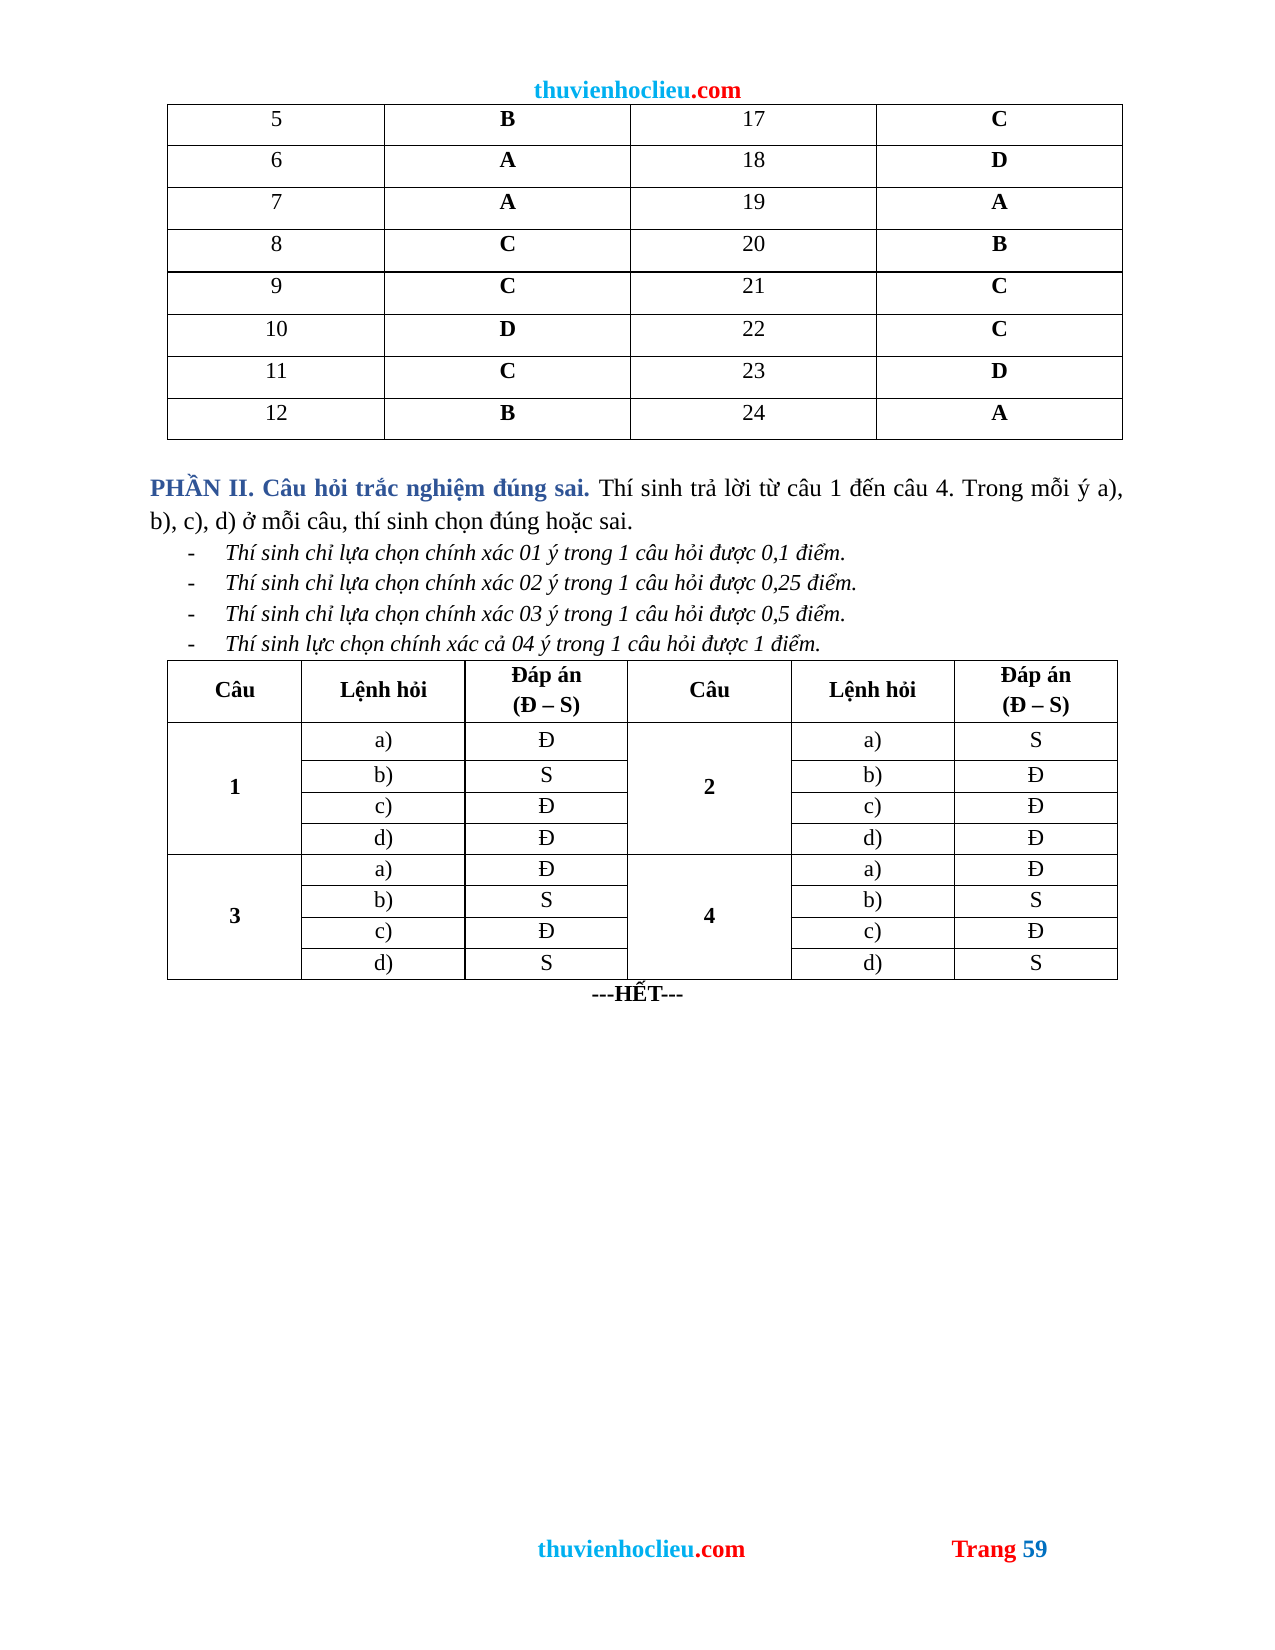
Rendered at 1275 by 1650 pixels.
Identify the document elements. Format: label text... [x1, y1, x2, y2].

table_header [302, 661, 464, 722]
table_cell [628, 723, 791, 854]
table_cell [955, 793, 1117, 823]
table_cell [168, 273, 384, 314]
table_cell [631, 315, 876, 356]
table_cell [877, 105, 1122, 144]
text - Thí sinh chỉ lựa chọn chính xác 03 ý trong 1 câu hỏi được 0,5 điểm. [187, 600, 1125, 626]
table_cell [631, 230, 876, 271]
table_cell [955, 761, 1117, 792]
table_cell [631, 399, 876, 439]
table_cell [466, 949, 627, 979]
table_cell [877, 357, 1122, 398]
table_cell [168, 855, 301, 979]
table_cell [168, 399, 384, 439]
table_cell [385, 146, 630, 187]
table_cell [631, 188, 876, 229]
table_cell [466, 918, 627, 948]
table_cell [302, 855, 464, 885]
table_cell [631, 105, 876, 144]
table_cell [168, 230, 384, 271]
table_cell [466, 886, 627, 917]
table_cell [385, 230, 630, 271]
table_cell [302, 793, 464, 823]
text ---HẾT--- [150, 980, 1125, 1006]
text - Thí sinh lực chọn chính xác cả 04 ý trong 1 câu hỏi được 1 điểm. [187, 630, 1125, 656]
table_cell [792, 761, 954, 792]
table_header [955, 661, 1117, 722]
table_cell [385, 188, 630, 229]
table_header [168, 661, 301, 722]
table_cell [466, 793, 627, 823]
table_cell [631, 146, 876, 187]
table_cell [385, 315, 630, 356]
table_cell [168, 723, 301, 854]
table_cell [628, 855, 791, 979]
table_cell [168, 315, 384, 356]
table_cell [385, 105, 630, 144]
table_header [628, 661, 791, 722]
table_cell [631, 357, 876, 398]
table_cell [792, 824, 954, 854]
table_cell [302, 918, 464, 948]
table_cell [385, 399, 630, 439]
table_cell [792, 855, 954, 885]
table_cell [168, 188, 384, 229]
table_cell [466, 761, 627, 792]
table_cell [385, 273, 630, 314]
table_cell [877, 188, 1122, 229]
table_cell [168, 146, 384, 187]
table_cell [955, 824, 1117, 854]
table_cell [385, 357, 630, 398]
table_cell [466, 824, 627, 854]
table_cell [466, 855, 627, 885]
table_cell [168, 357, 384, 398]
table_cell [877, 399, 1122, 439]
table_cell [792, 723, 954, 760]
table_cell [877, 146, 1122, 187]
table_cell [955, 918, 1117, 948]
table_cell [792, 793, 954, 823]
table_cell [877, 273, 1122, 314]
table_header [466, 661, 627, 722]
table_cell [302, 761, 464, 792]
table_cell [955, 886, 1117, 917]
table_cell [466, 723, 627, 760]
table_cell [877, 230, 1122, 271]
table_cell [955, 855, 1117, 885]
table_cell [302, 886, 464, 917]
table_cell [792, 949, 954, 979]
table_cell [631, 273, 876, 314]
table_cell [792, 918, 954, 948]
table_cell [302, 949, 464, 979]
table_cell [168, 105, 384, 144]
text - Thí sinh chỉ lựa chọn chính xác 01 ý trong 1 câu hỏi được 0,1 điểm. [187, 539, 1125, 566]
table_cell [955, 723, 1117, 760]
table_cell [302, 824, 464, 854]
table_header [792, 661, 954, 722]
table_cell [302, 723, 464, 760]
text PHẦN II. Câu hỏi trắc nghiệm đúng sai. Thí sinh trả lời từ câu 1 đến câu 4. Trong mỗi ý a), b), c), d) ở mỗi câu, thí sinh chọn đúng hoặc sai. [150, 473, 1125, 535]
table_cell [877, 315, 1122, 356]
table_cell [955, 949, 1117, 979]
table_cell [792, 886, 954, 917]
text - Thí sinh chỉ lựa chọn chính xác 02 ý trong 1 câu hỏi được 0,25 điểm. [187, 569, 1125, 596]
